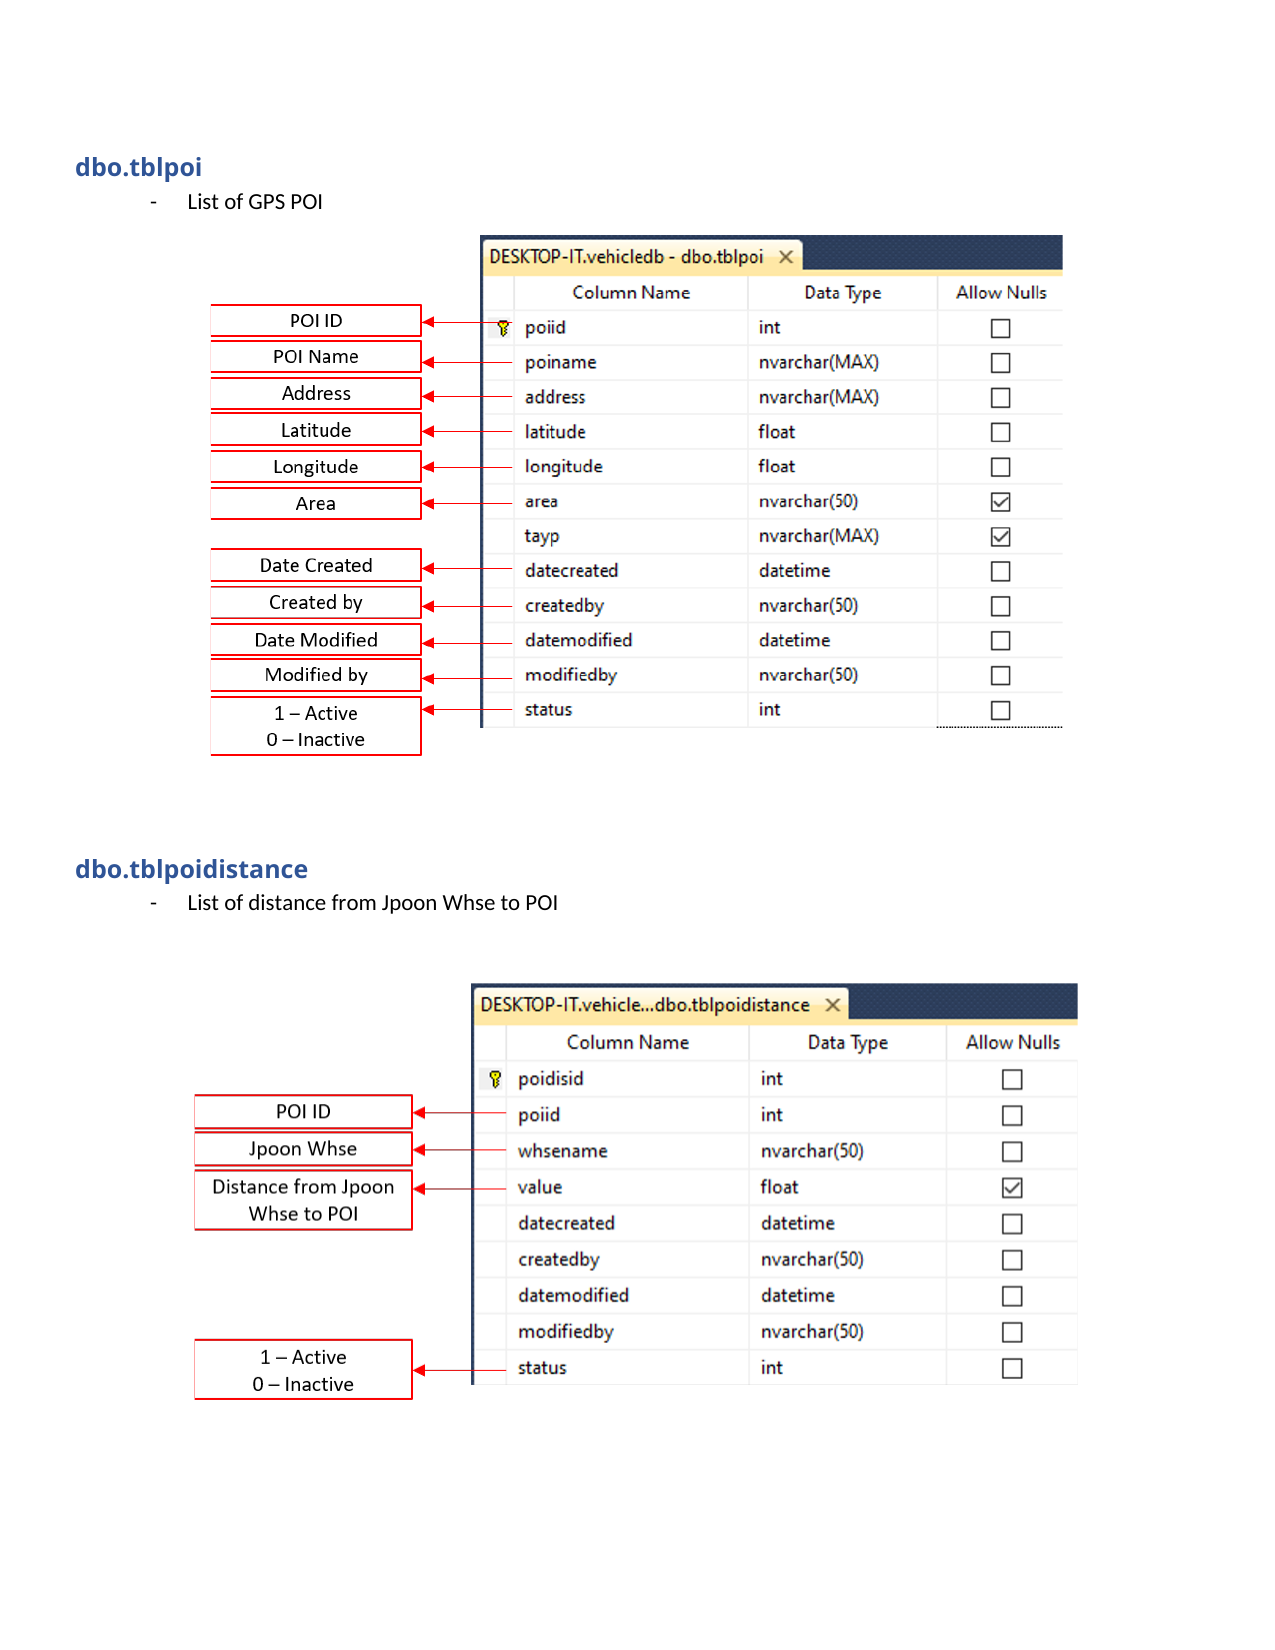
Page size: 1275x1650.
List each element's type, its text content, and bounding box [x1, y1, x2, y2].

list List of distance from Jpoon Whse to POI [150, 888, 1200, 916]
list List of GPS POI [150, 187, 1200, 215]
subtitle dbo.tblpoi [75, 150, 1200, 184]
subtitle dbo.tblpoidistance [75, 851, 1200, 885]
picture [193, 983, 1077, 1405]
picture [209, 235, 1063, 760]
